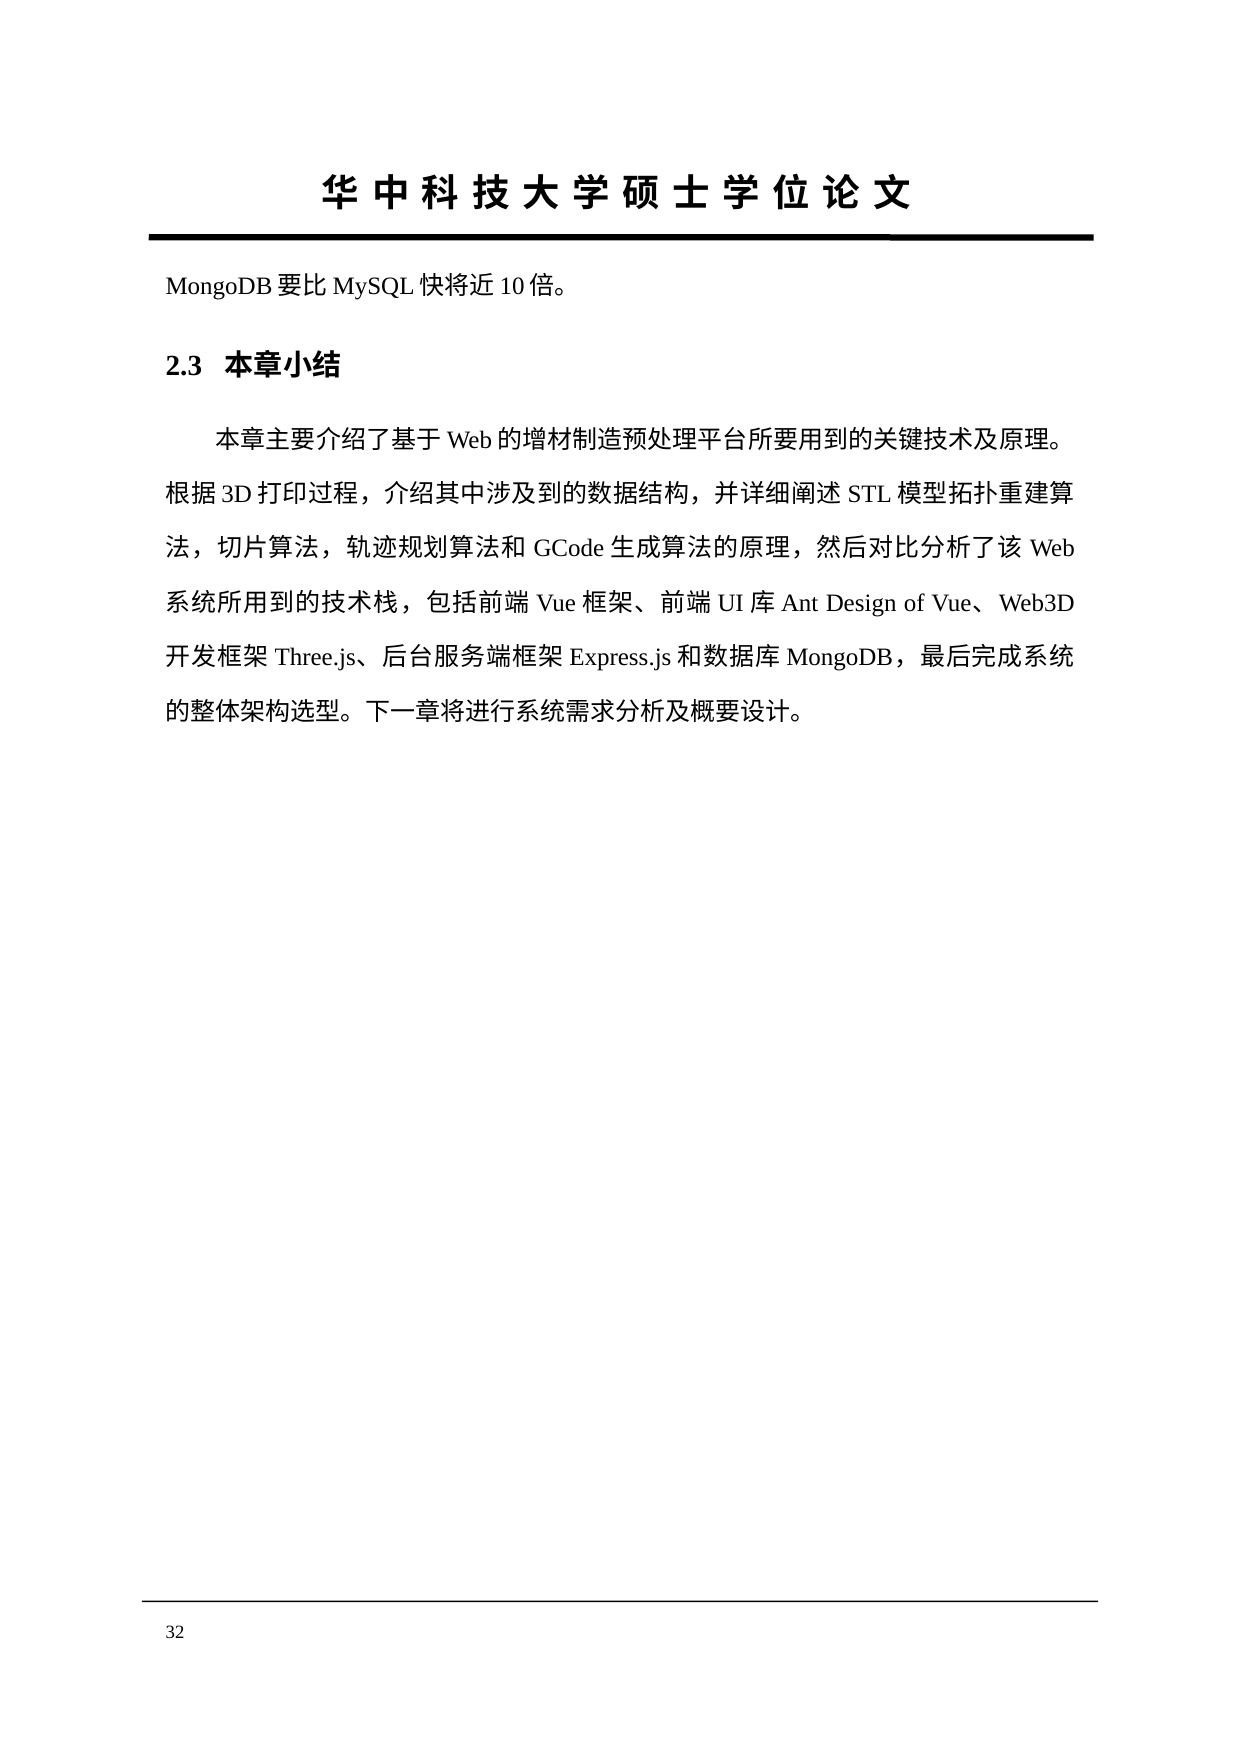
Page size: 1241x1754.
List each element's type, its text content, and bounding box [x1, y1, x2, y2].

text 本章主要介绍了基于Web的增材制造预处理平台所要用到的关键技术及原理。根据3D打印过程，介绍其中涉及到的数据结构，并详细阐述STL模型拓扑重建算法，切片算法，轨迹规划算法和GCode生成算法的原理，然后对比分析了该Web系统所用到的技术栈，包括前端Vue框架、前端UI库Ant Design of Vue、Web3D开发框架Three.js、后台服务端框架Express.js和数据库MongoDB，最后完成系统的整体架构选型。下一章将进行系统需求分析及概要设计。 [165, 419, 1075, 727]
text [165, 266, 1075, 302]
subtitle 本章小结 [165, 341, 1075, 383]
